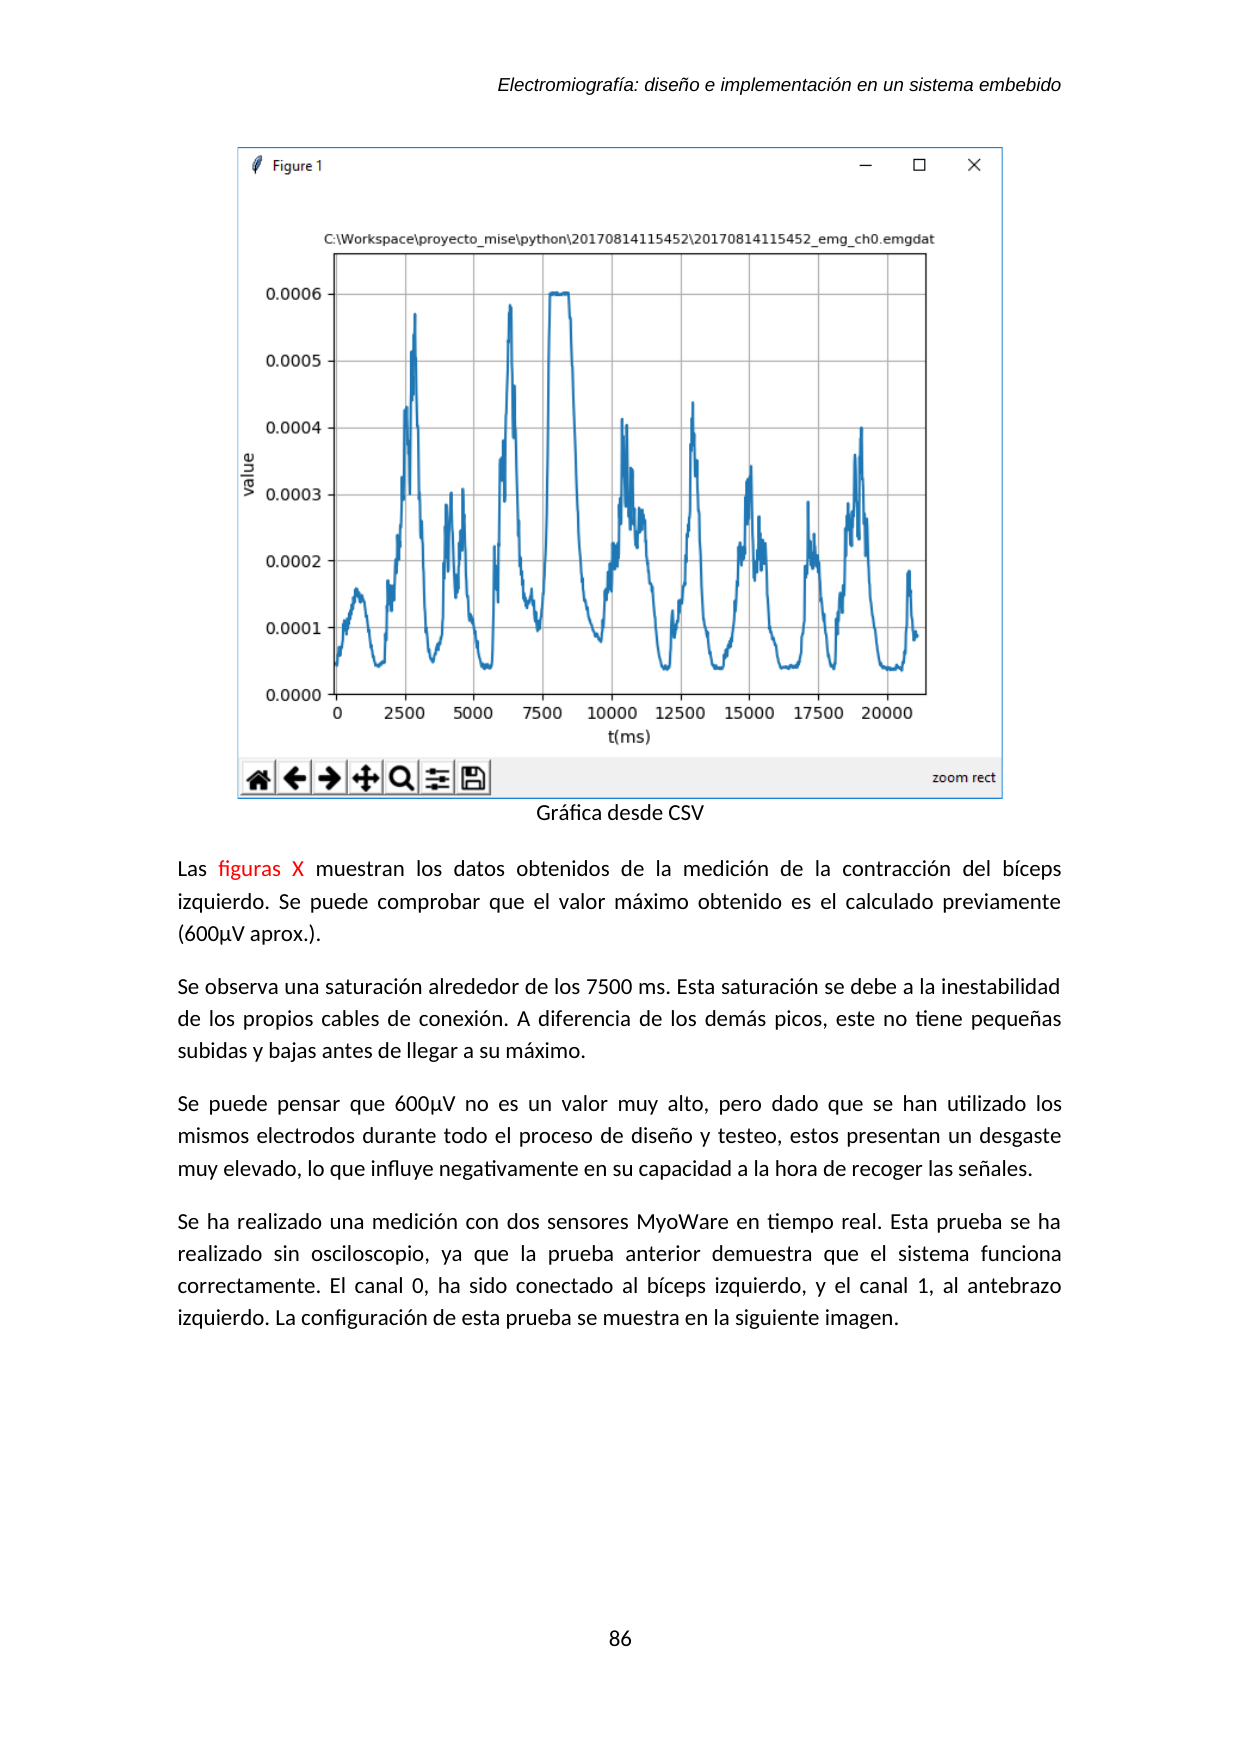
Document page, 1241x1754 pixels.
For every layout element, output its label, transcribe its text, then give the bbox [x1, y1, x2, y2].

text Se observa una saturación alrededor de los 7500 ms. Esta saturación se debe a la inestabilidad de los propios cables de conexión. A diferencia de los demás picos, este no tiene pequeñas subidas y bajas antes de llegar a su máximo. [177, 972, 1063, 1064]
text Gráfica desde CSV [177, 798, 1063, 827]
text Se ha realizado una medición con dos sensores MyoWare en tiempo real. Esta prueba se ha realizado sin osciloscopio, ya que la prueba anterior demuestra que el sistema funciona correctamente. El canal 0, ha sido conectado al bíceps izquierdo, y el canal 1, al antebrazo izquierdo. La configuración de esta prueba se muestra en la siguiente imagen. [177, 1207, 1063, 1331]
text Se puede pensar que 600µV no es un valor muy alto, pero dado que se han utilizado los mismos electrodos durante todo el proceso de diseño y testeo, estos presentan un desgaste muy elevado, lo que influye negativamente en su capacidad a la hora de recoger las señales. [177, 1089, 1063, 1182]
text Las figuras X muestran los datos obtenidos de la medición de la contracción del bíceps izquierdo. Se puede comprobar que el valor máximo obtenido es el calculado previamente (600µV aprox.). [177, 854, 1063, 947]
picture [237, 147, 1003, 799]
